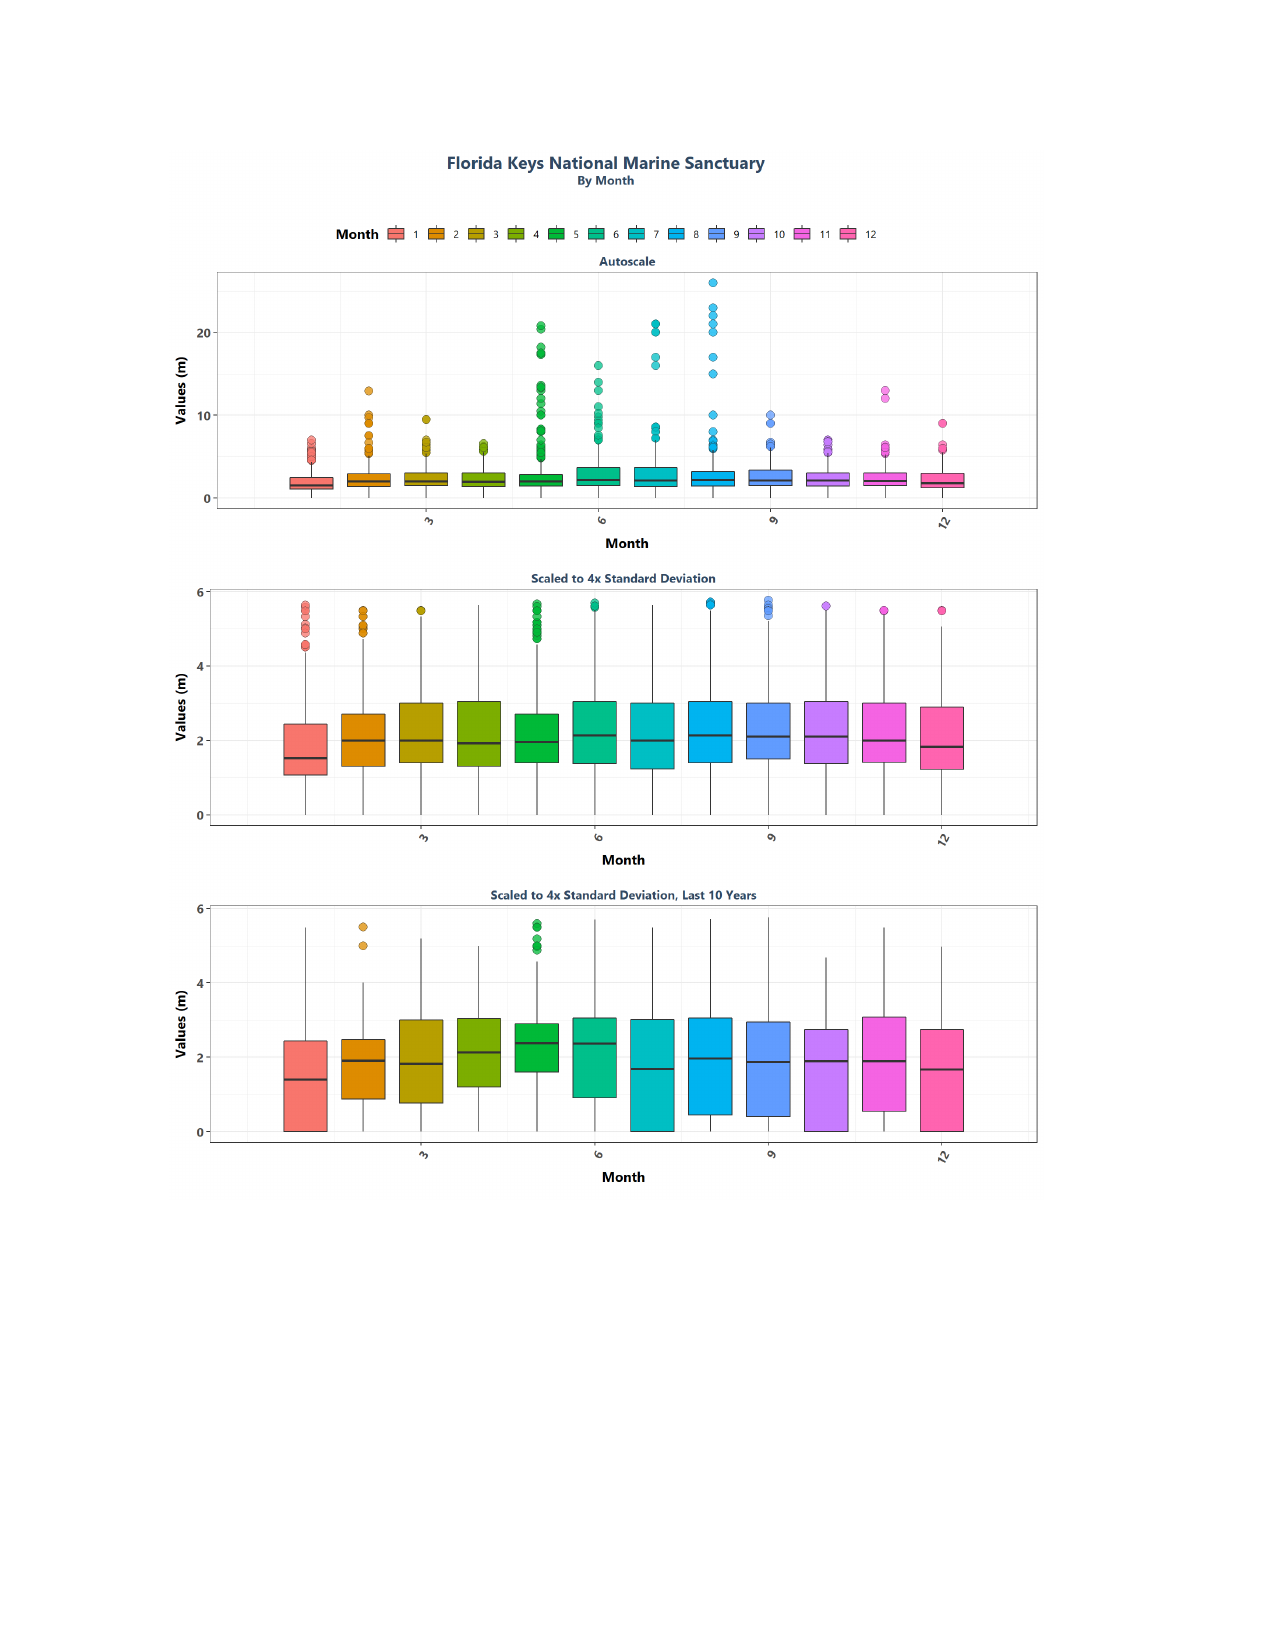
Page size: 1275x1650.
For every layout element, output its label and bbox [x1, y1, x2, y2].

picture [168, 150, 1044, 1200]
